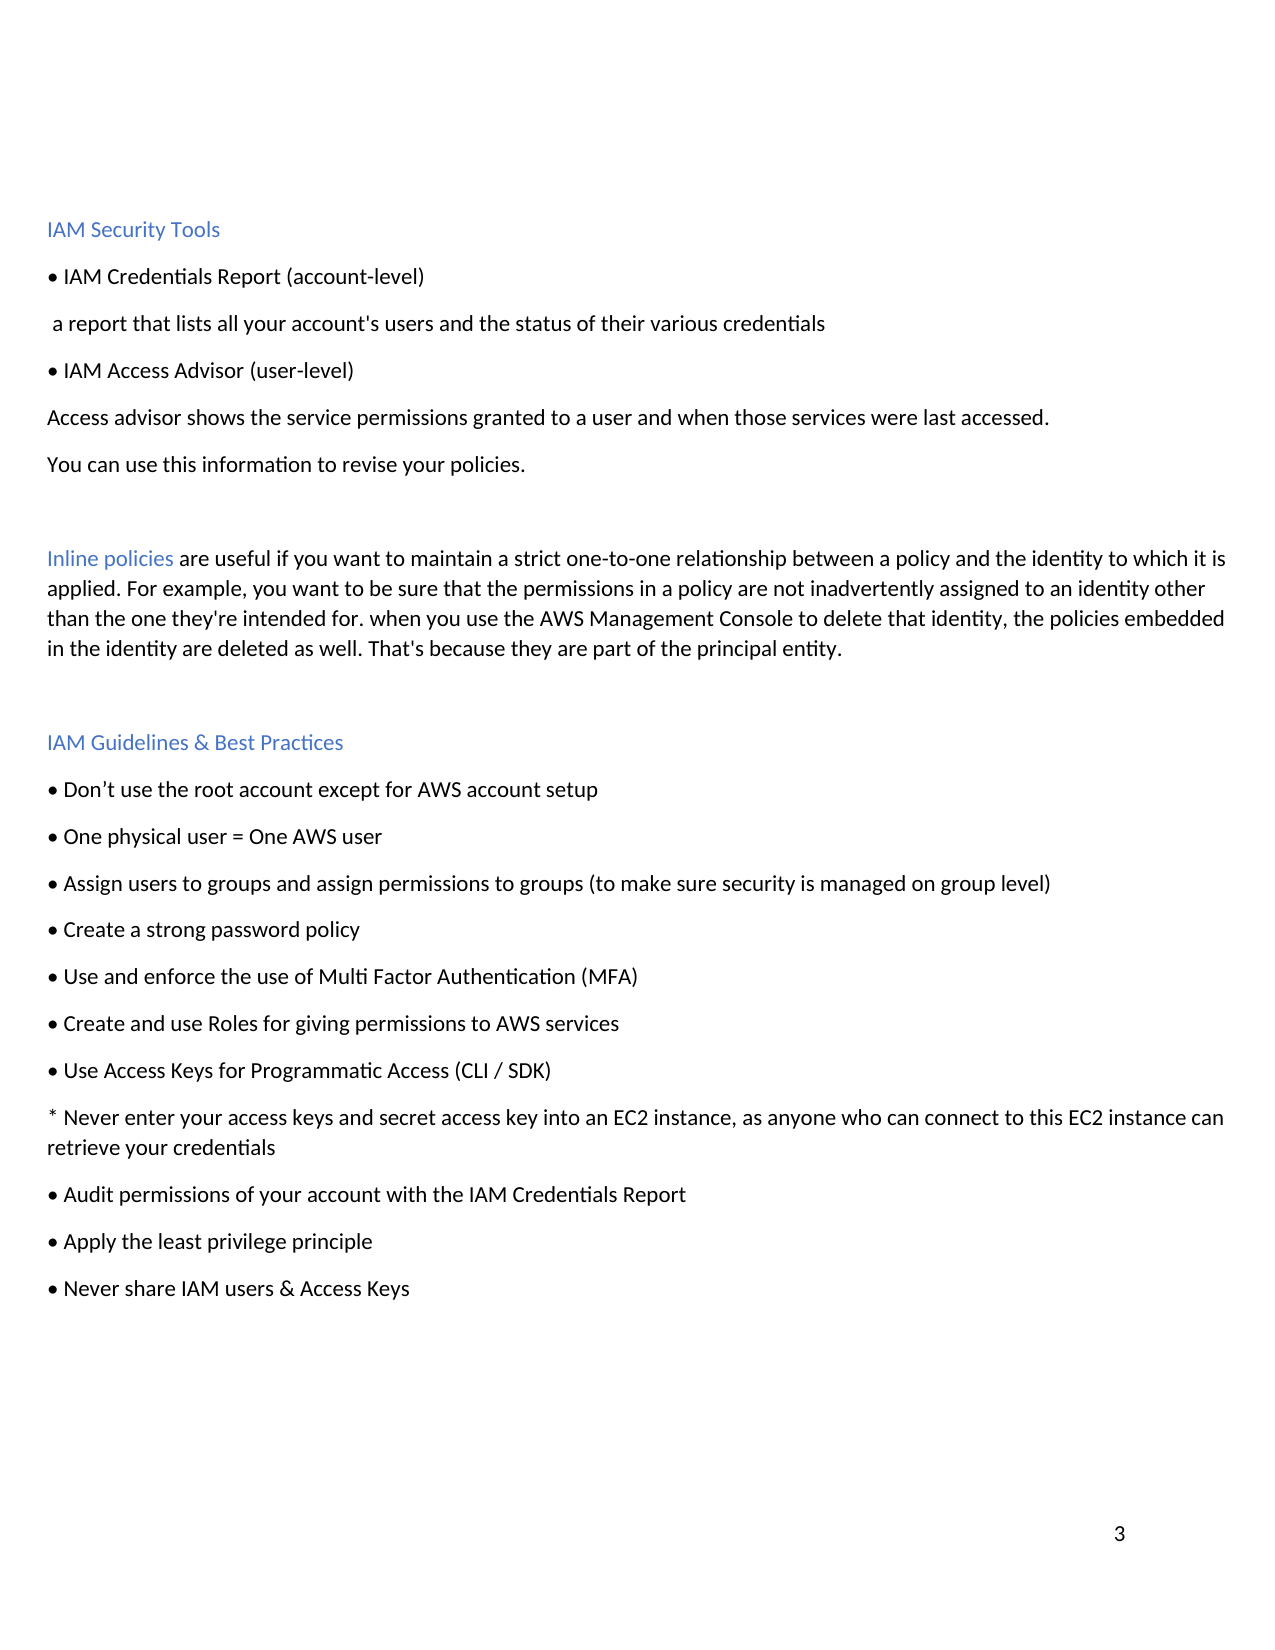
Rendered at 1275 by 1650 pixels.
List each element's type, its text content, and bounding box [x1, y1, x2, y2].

text • IAM Credentials Report (account-level) [47, 262, 1228, 291]
text • Create a strong password policy [47, 916, 1228, 944]
text • Use Access Keys for Programmatic Access (CLI / SDK) [47, 1056, 1228, 1084]
text IAM Guidelines & Best Practices [47, 728, 1228, 756]
text • Never share IAM users & Access Keys [47, 1274, 1228, 1302]
text • Use and enforce the use of Multi Factor Authentication (MFA) [47, 962, 1228, 991]
text Access advisor shows the service permissions granted to a user and when those services were last accessed. [47, 403, 1228, 431]
text • IAM Access Advisor (user-level) [47, 356, 1228, 384]
text • Assign users to groups and assign permissions to groups (to make sure security is managed on group level) [47, 869, 1228, 897]
text a report that lists all your account's users and the status of their various credentials [47, 309, 1228, 337]
text • One physical user = One AWS user [47, 822, 1228, 850]
text • Apply the least privilege principle [47, 1227, 1228, 1255]
text IAM Security Tools [47, 216, 1228, 244]
text You can use this information to revise your policies. [47, 450, 1228, 478]
text • Create and use Roles for giving permissions to AWS services [47, 1009, 1228, 1037]
text • Don’t use the root account except for AWS account setup [47, 775, 1228, 803]
text • Audit permissions of your account with the IAM Credentials Report [47, 1180, 1228, 1208]
text * Never enter your access keys and secret access key into an EC2 instance, as anyone who can connect to this EC2 instance can retrieve your credentials [47, 1103, 1228, 1161]
text Inline policies are useful if you want to maintain a strict one-to-one relationship between a policy and the identity to which it is applied. For example, you want to be sure that the permissions in a policy are not inadvertently assigned to an identity other than the one they're intended for. when you use the AWS Management Console to delete that identity, the policies embedded in the identity are deleted as well. That's because they are part of the principal entity. [47, 544, 1228, 662]
